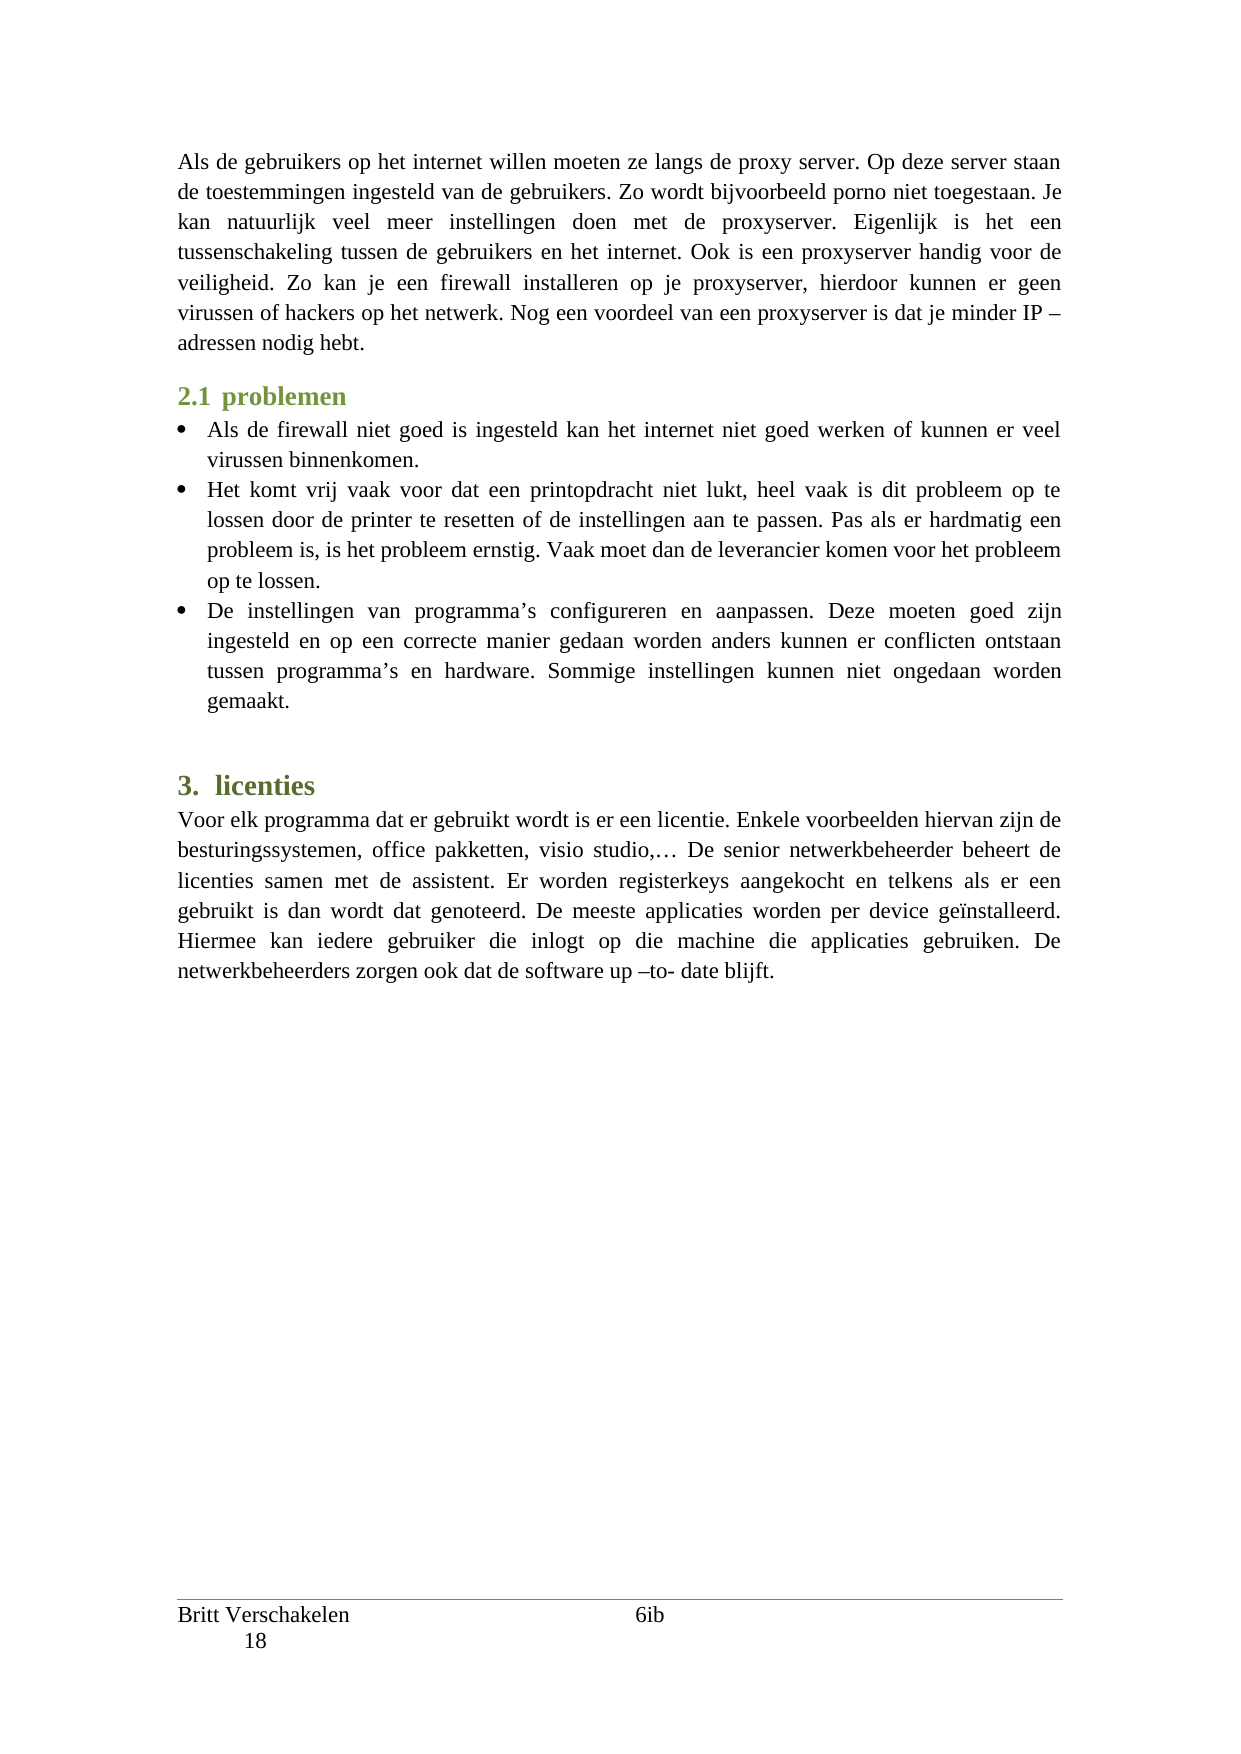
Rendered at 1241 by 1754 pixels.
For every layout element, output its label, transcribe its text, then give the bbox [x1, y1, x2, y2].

text Als de gebruikers op het internet willen moeten ze langs de proxy server. Op deze server staan de toestemmingen ingesteld van de gebruikers. Zo wordt bijvoorbeeld porno niet toegestaan. Je kan natuurlijk veel meer instellingen doen met de proxyserver. Eigenlijk is het een tussenschakeling tussen de gebruikers en het internet. Ook is een proxyserver handig voor de veiligheid. Zo kan je een firewall installeren op je proxyserver, hierdoor kunnen er geen virussen of hackers op het netwerk. Nog een voordeel van een proxyserver is dat je minder IP – adressen nodig hebt. [177, 148, 1063, 355]
subtitle problemen [177, 380, 1063, 411]
list Het komt vrij vaak voor dat een printopdracht niet lukt, heel vaak is dit probleem op te lossen door de printer te resetten of de instellingen aan te passen. Pas als er hardmatig een probleem is, is het probleem ernstig. Vaak moet dan de leverancier komen voor het probleem op te lossen. [177, 476, 1063, 593]
text Voor elk programma dat er gebruikt wordt is er een licentie. Enkele voorbeelden hiervan zijn de besturingssystemen, office pakketten, visio studio,… De senior netwerkbeheerder beheert de licenties samen met de assistent. Er worden registerkeys aangekocht en telkens als er een gebruikt is dan wordt dat genoteerd. De meeste applicaties worden per device geïnstalleerd. Hiermee kan iedere gebruiker die inlogt op die machine die applicaties gebruiken. De netwerkbeheerders zorgen ook dat de software up –to- date blijft. [177, 806, 1063, 984]
subtitle licenties [177, 768, 1063, 801]
list Als de firewall niet goed is ingesteld kan het internet niet goed werken of kunnen er veel virussen binnenkomen. [177, 416, 1063, 472]
list De instellingen van programma’s configureren en aanpassen. Deze moeten goed zijn ingesteld en op een correcte manier gedaan worden anders kunnen er conflicten ontstaan tussen programma’s en hardware. Sommige instellingen kunnen niet ongedaan worden gemaakt. [177, 597, 1063, 714]
